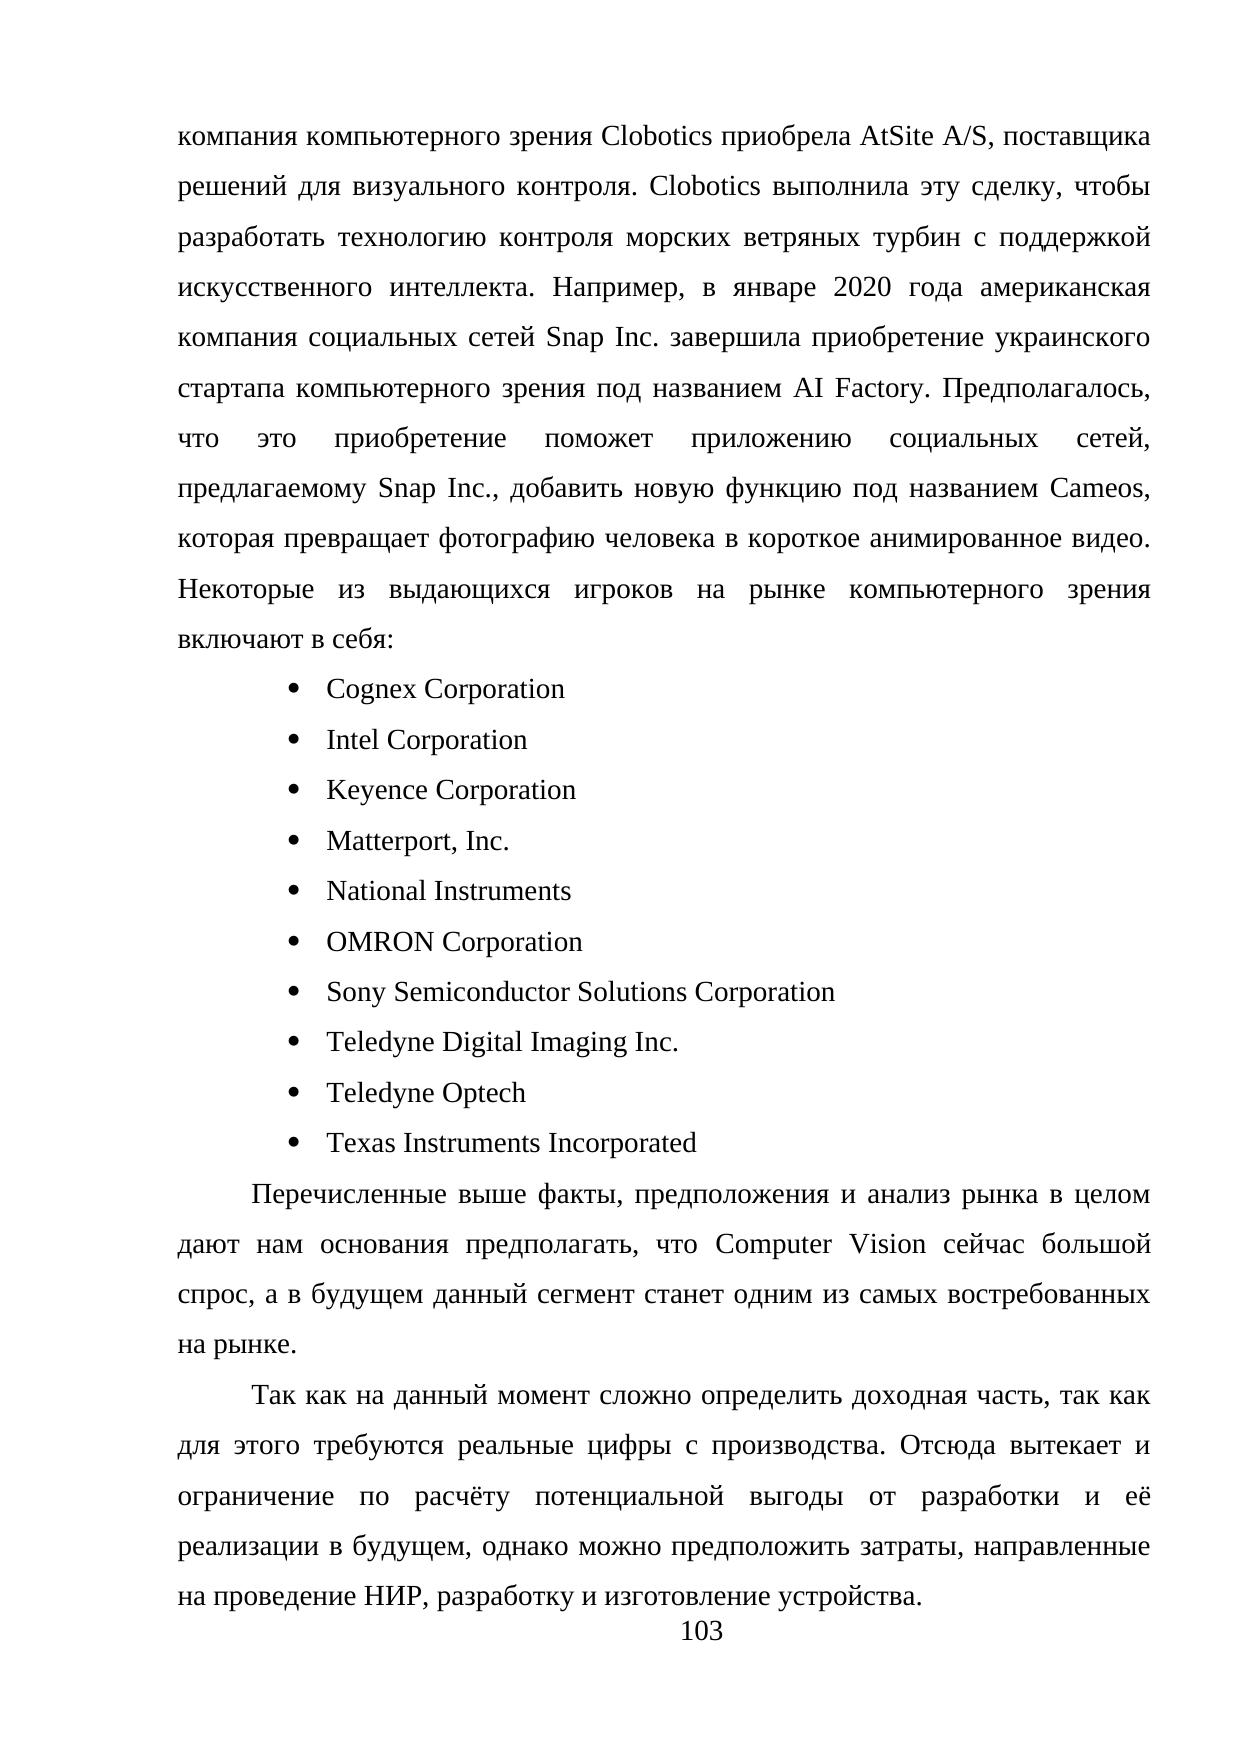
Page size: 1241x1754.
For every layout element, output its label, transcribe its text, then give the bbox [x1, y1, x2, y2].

list Sony Semiconductor Solutions Corporation [288, 974, 1152, 1008]
list Keyence Corporation [288, 772, 1152, 806]
list Teledyne Optech [288, 1075, 1152, 1108]
text Так как на данный момент сложно определить доходная часть, так как для этого требуются реальные цифры с производства. Отсюда вытекает и ограничение по расчёту потенциальной выгоды от разработки и её реализации в будущем, однако можно предположить затраты, направленные на проведение НИР, разработку и изготовление устройства. [177, 1377, 1152, 1612]
list National Instruments [288, 873, 1152, 907]
list Cognex Corporation [288, 672, 1152, 705]
text Перечисленные выше факты, предположения и анализ рынка в целом дают нам основания предполагать, что Computer Vision сейчас большой спрос, а в будущем данный сегмент станет одним из самых востребованных на рынке. [177, 1176, 1152, 1360]
list Texas Instruments Incorporated [288, 1125, 1152, 1159]
list Teledyne Digital Imaging Inc. [288, 1024, 1152, 1058]
list Intel Corporation [288, 722, 1152, 756]
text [177, 118, 1152, 655]
list Matterport, Inc. [288, 823, 1152, 856]
list OMRON Corporation [288, 924, 1152, 957]
